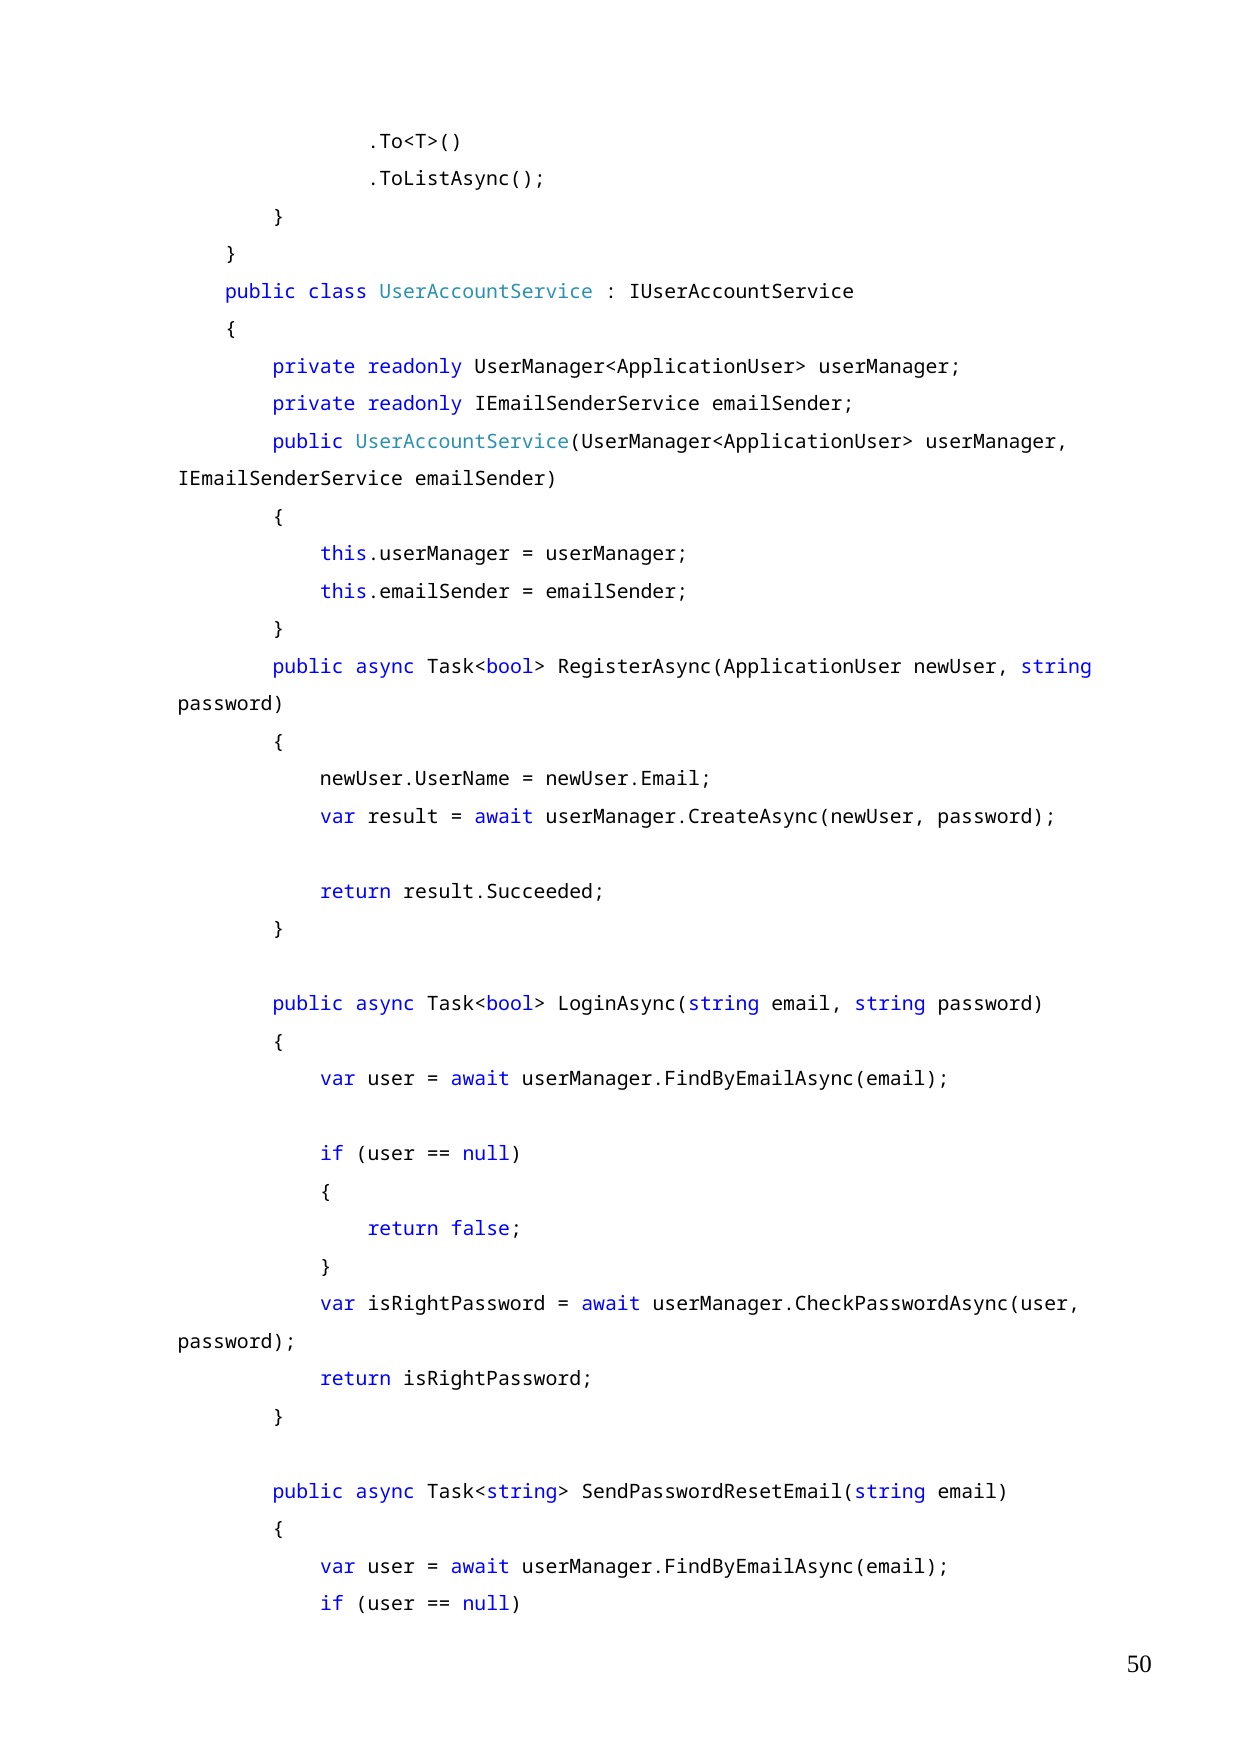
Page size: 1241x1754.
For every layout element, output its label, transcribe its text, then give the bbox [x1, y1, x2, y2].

text private readonly IEmailSenderService emailSender; [177, 381, 1152, 418]
text public async Task<string> SendPasswordResetEmail(string email) [177, 1468, 1152, 1506]
text newUser.UserName = newUser.Email; [177, 756, 1152, 793]
text return result.Succeeded; [177, 868, 1152, 906]
text private readonly UserManager<ApplicationUser> userManager; [177, 343, 1152, 381]
text } [177, 906, 1152, 943]
text return isRightPassword; [177, 1356, 1152, 1393]
text public UserAccountService(UserManager<ApplicationUser> userManager, IEmailSenderService emailSender) [177, 418, 1152, 493]
text if (user == null) [177, 1131, 1152, 1168]
text { [177, 1506, 1152, 1543]
text } [177, 1393, 1152, 1431]
text return false; [177, 1206, 1152, 1243]
text var result = await userManager.CreateAsync(newUser, password); [177, 793, 1152, 831]
text { [177, 718, 1152, 756]
text { [177, 1018, 1152, 1056]
text } [177, 606, 1152, 643]
text } [177, 1243, 1152, 1281]
text var isRightPassword = await userManager.CheckPasswordAsync(user, password); [177, 1281, 1152, 1356]
text var user = await userManager.FindByEmailAsync(email); [177, 1543, 1152, 1581]
text this.userManager = userManager; [177, 531, 1152, 568]
text var user = await userManager.FindByEmailAsync(email); [177, 1056, 1152, 1093]
text this.emailSender = emailSender; [177, 568, 1152, 606]
text public async Task<bool> LoginAsync(string email, string password) [177, 981, 1152, 1018]
text { [177, 493, 1152, 531]
text if (user == null) [177, 1581, 1152, 1618]
text } [177, 193, 1152, 231]
text { [177, 1168, 1152, 1206]
text { [177, 306, 1152, 343]
text public async Task<bool> RegisterAsync(ApplicationUser newUser, string password) [177, 643, 1152, 718]
text public class UserAccountService : IUserAccountService [177, 268, 1152, 306]
text } [177, 231, 1152, 268]
text .To<T>() [177, 118, 1152, 156]
text .ToListAsync(); [177, 156, 1152, 193]
